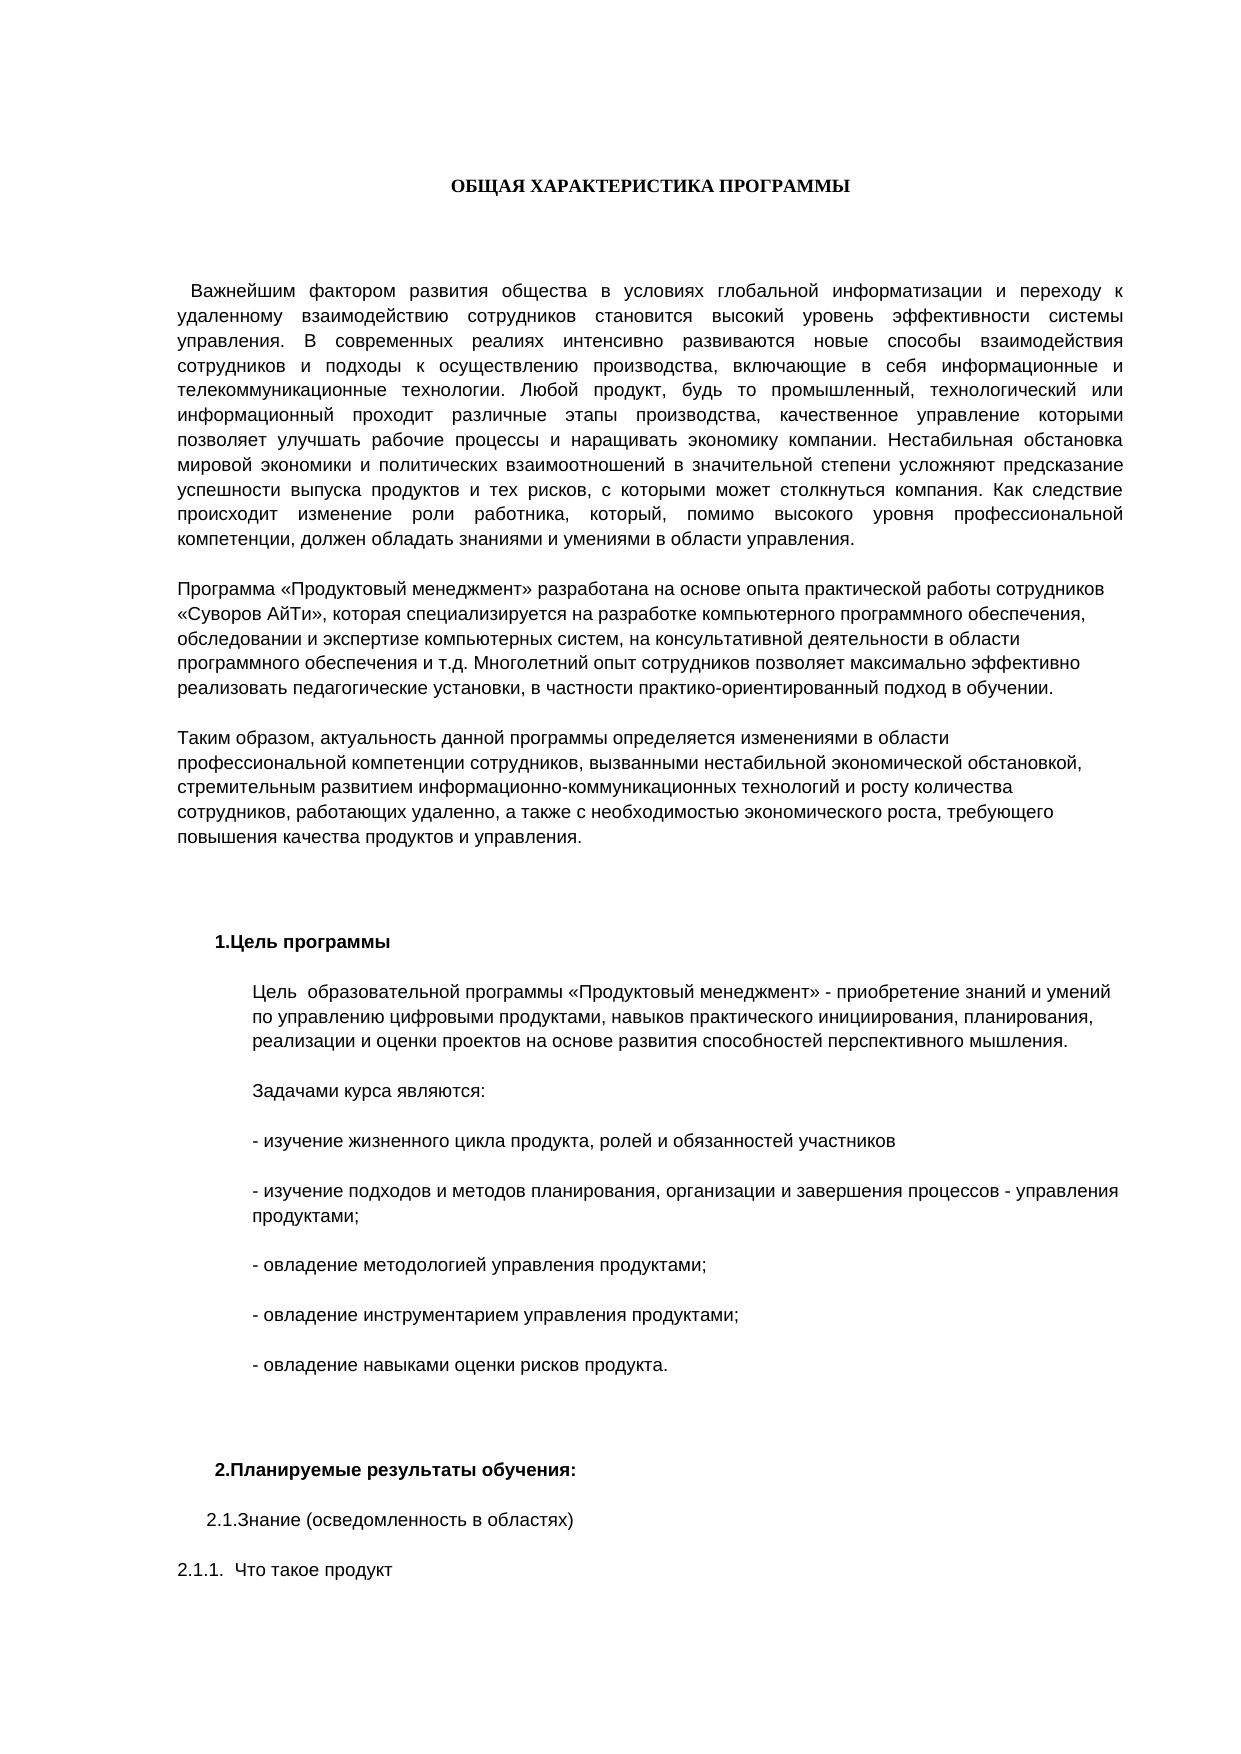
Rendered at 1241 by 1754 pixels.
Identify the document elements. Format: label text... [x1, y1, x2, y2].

text - овладение навыками оценки рисков продукта. [252, 1354, 1124, 1375]
text - овладение методологией управления продуктами; [252, 1254, 1124, 1276]
text Задачами курса являются: [252, 1080, 1124, 1102]
text 1.Цель программы [214, 931, 1124, 952]
text 2.1.Знание (осведомленность в областях) [206, 1508, 1124, 1530]
text Таким образом, актуальность данной программы определяется изменениями в области профессиональной компетенции сотрудников, вызванными нестабильной экономической обстановкой, стремительным развитием информационно-коммуникационных технологий и росту количества сотрудников, работающих удаленно, а также с необходимостью экономического роста, требующего повышения качества продуктов и управления. [177, 727, 1124, 847]
text 2.1.1. Что такое продукт [177, 1558, 1124, 1580]
text ОБЩАЯ ХАРАКТЕРИСТИКА ПРОГРАММЫ [177, 175, 1124, 197]
text 2.Планируемые результаты обучения: [214, 1459, 1124, 1480]
text Важнейшим фактором развития общества в условиях глобальной информатизации и переходу к удаленному взаимодействию сотрудников становится высокий уровень эффективности системы управления. В современных реалиях интенсивно развиваются новые способы взаимодействия сотрудников и подходы к осуществлению производства, включающие в себя информационные и телекоммуникационные технологии. Любой продукт, будь то промышленный, технологический или информационный проходит различные этапы производства, качественное управление которыми позволяет улучшать рабочие процессы и наращивать экономику компании. Нестабильная обстановка мировой экономики и политических взаимоотношений в значительной степени усложняют предсказание успешности выпуска продуктов и тех рисков, с которыми может столкнуться компания. Как следствие происходит изменение роли работника, который, помимо высокого уровня профессиональной компетенции, должен обладать знаниями и умениями в области управления. [177, 280, 1124, 549]
text Программа «Продуктовый менеджмент» разработана на основе опыта практической работы сотрудников «Суворов АйТи», которая специализируется на разработке компьютерного программного обеспечения, обследовании и экспертизе компьютерных систем, на консультативной деятельности в области программного обеспечения и т.д. Многолетний опыт сотрудников позволяет максимально эффективно реализовать педагогические установки, в частности практико-ориентированный подход в обучении. [177, 578, 1124, 698]
text Цель образовательной программы «Продуктовый менеджмент» - приобретение знаний и умений по управлению цифровыми продуктами, навыков практического инициирования, планирования, реализации и оценки проектов на основе развития способностей перспективного мышления. [252, 981, 1124, 1052]
text - овладение инструментарием управления продуктами; [252, 1304, 1124, 1326]
text - изучение жизненного цикла продукта, ролей и обязанностей участников [252, 1130, 1124, 1151]
text - изучение подходов и методов планирования, организации и завершения процессов - управления продуктами; [252, 1179, 1124, 1226]
